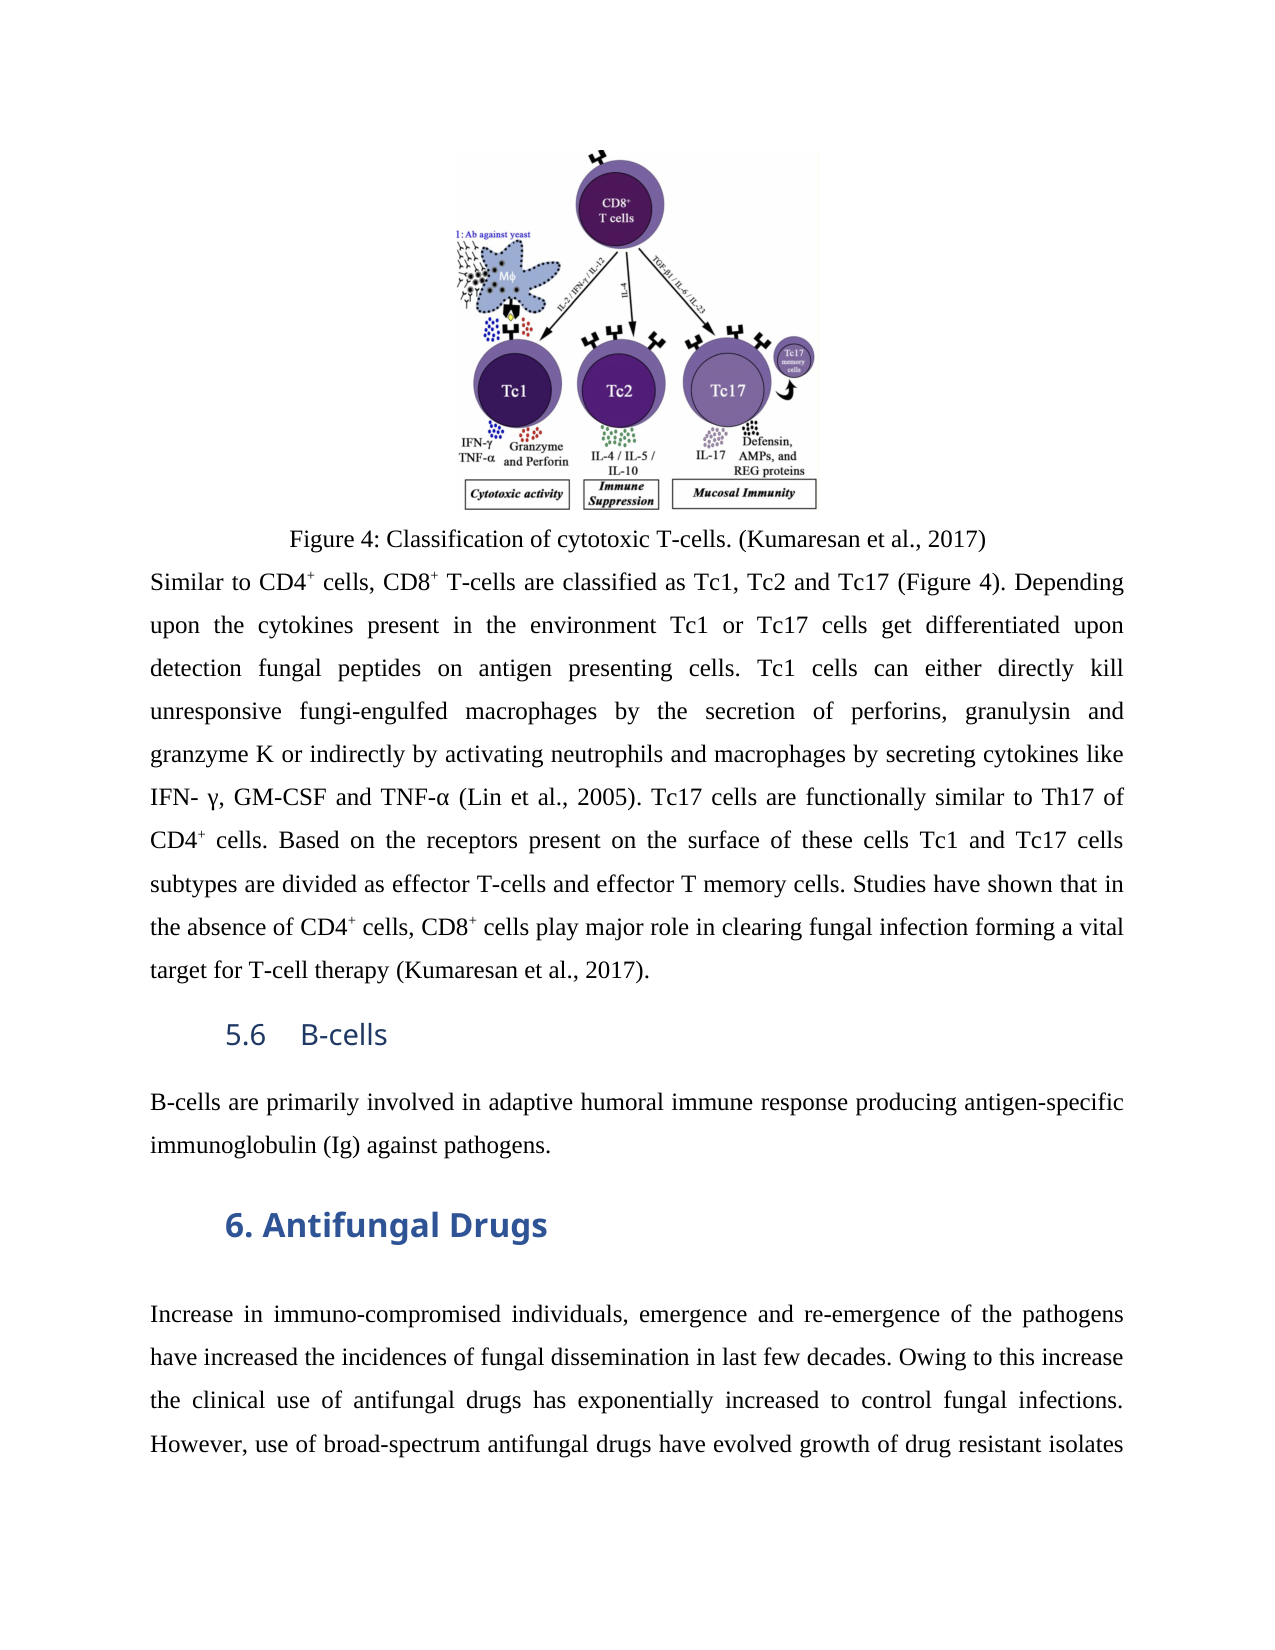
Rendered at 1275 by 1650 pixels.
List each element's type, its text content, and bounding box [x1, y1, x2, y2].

list Antifungal Drugs [225, 1202, 1125, 1247]
text Similar to CD4+ cells, CD8+ T-cells are classified as Tc1, Tc2 and Tc17 (Figure 4). Depending upon the cytokines present in the environment Tc1 or Tc17 cells get differentiated upon detection fungal peptides on antigen presenting cells. Tc1 cells can either directly kill unresponsive fungi-engulfed macrophages by the secretion of perforins, granulysin and granzyme K or indirectly by activating neutrophils and macrophages by secreting cytokines like IFN- γ, GM-CSF and TNF-α (Lin et al., 2005). Tc17 cells are functionally similar to Th17 of CD4+ cells. Based on the receptors present on the surface of these cells Tc1 and Tc17 cells subtypes are divided as effector T-cells and effector T memory cells. Studies have shown that in the absence of CD4+ cells, CD8+ cells play major role in clearing fungal infection forming a vital target for T-cell therapy (Kumaresan et al., 2017). [150, 567, 1125, 984]
list B-cells [225, 1015, 1125, 1054]
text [150, 1299, 1125, 1457]
text B-cells are primarily involved in adaptive humoral immune response producing antigen-specific immunoglobulin (Ig) against pathogens. [150, 1087, 1125, 1158]
picture [456, 150, 819, 510]
text Figure 4: Classification of cytotoxic T-cells. (Kumaresan et al., 2017) [150, 524, 1125, 552]
